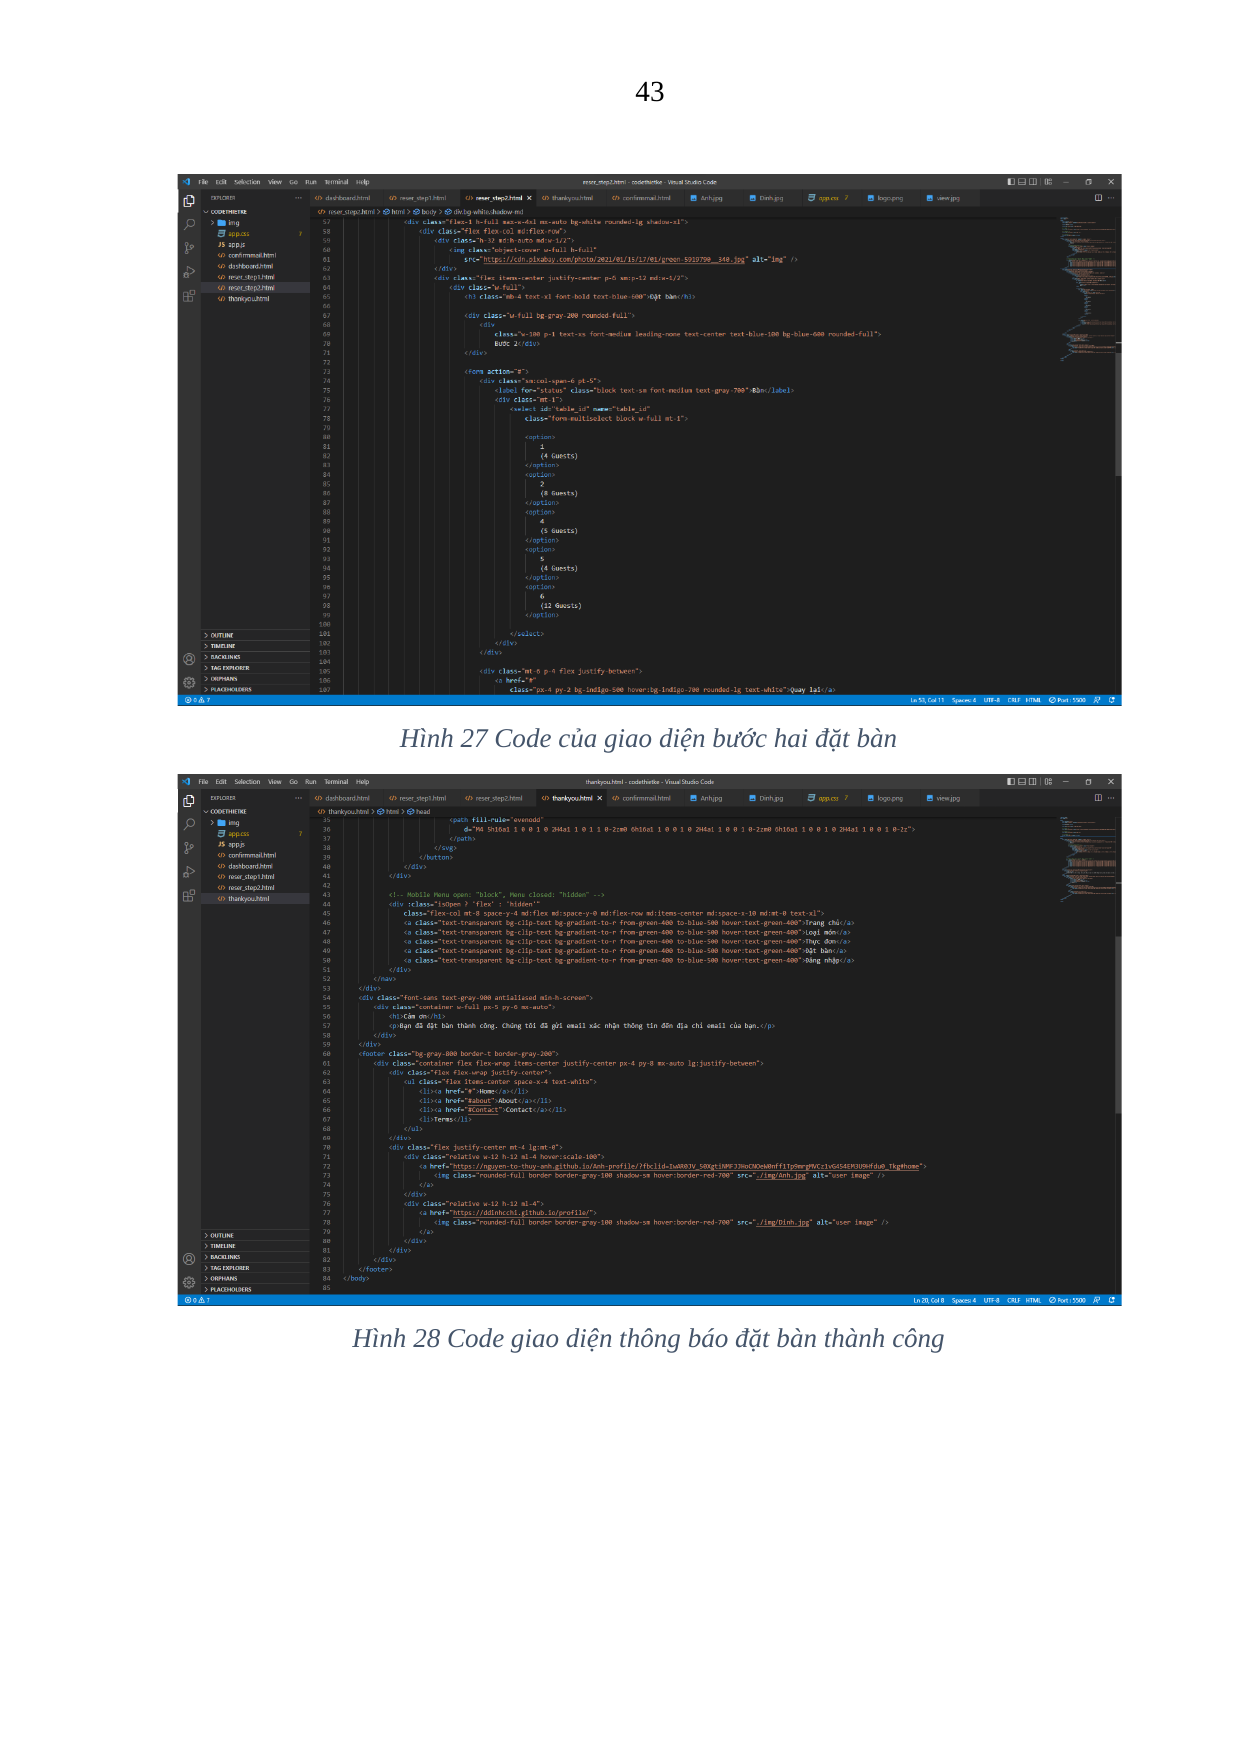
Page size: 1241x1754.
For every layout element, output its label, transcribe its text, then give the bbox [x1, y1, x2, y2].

picture [177, 174, 1122, 706]
picture [177, 774, 1122, 1306]
text Hình 26 Code của giao diện bước hai đặt bàn [177, 722, 1122, 753]
text Hình 27 Code giao diện thông báo đặt bàn thành công [177, 1322, 1122, 1353]
